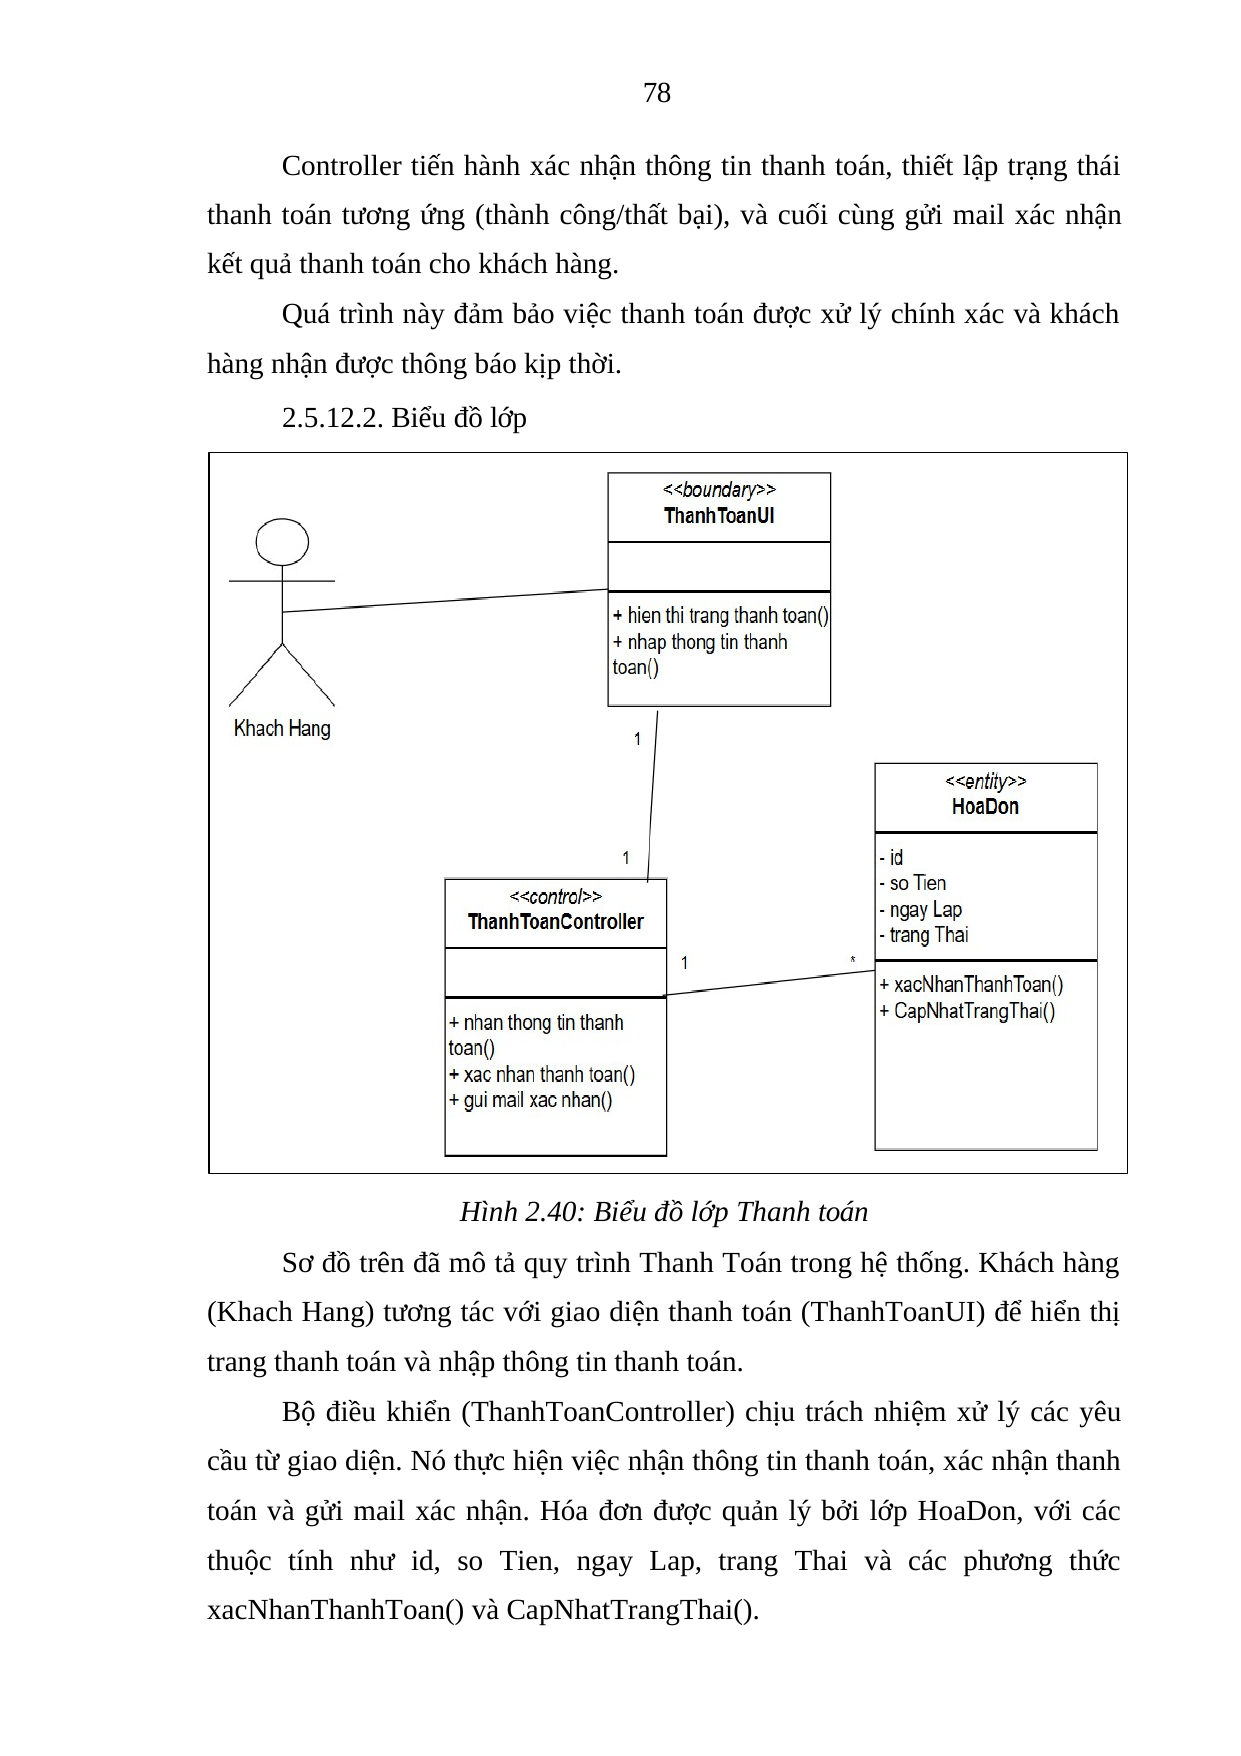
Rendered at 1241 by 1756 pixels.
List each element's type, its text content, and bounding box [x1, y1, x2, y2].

picture [229, 472, 1098, 1157]
text Hình 2.40: Biểu đồ lớp Thanh toán [459, 468, 1137, 1228]
text Controller tiến hành xác nhận thông tin thanh toán, thiết lập trạng thái thanh toán tương ứng (thành công/thất bại), và cuối cùng gửi mail xác nhận kết quả thanh toán cho khách hàng. [207, 148, 1122, 280]
text Quá trình này đảm bảo việc thanh toán được xử lý chính xác và khách hàng nhận được thông báo kịp thời. [207, 297, 1122, 379]
list Biểu đồ lớp [282, 400, 1137, 433]
text Bộ điều khiển (ThanhToanController) chịu trách nhiệm xử lý các yêu cầu từ giao diện. Nó thực hiện việc nhận thông tin thanh toán, xác nhận thanh toán và gửi mail xác nhận. Hóa đơn được quản lý bởi lớp HoaDon, với các thuộc tính như id, so Tien, ngay Lap, trang Thai và các phương thức xacNhanThanhToan() và CapNhatTrangThai(). [207, 1394, 1122, 1626]
text Sơ đồ trên đã mô tả quy trình Thanh Toán trong hệ thống. Khách hàng (Khach Hang) tương tác với giao diện thanh toán (ThanhToanUI) để hiển thị trang thanh toán và nhập thông tin thanh toán. [207, 1245, 1121, 1377]
